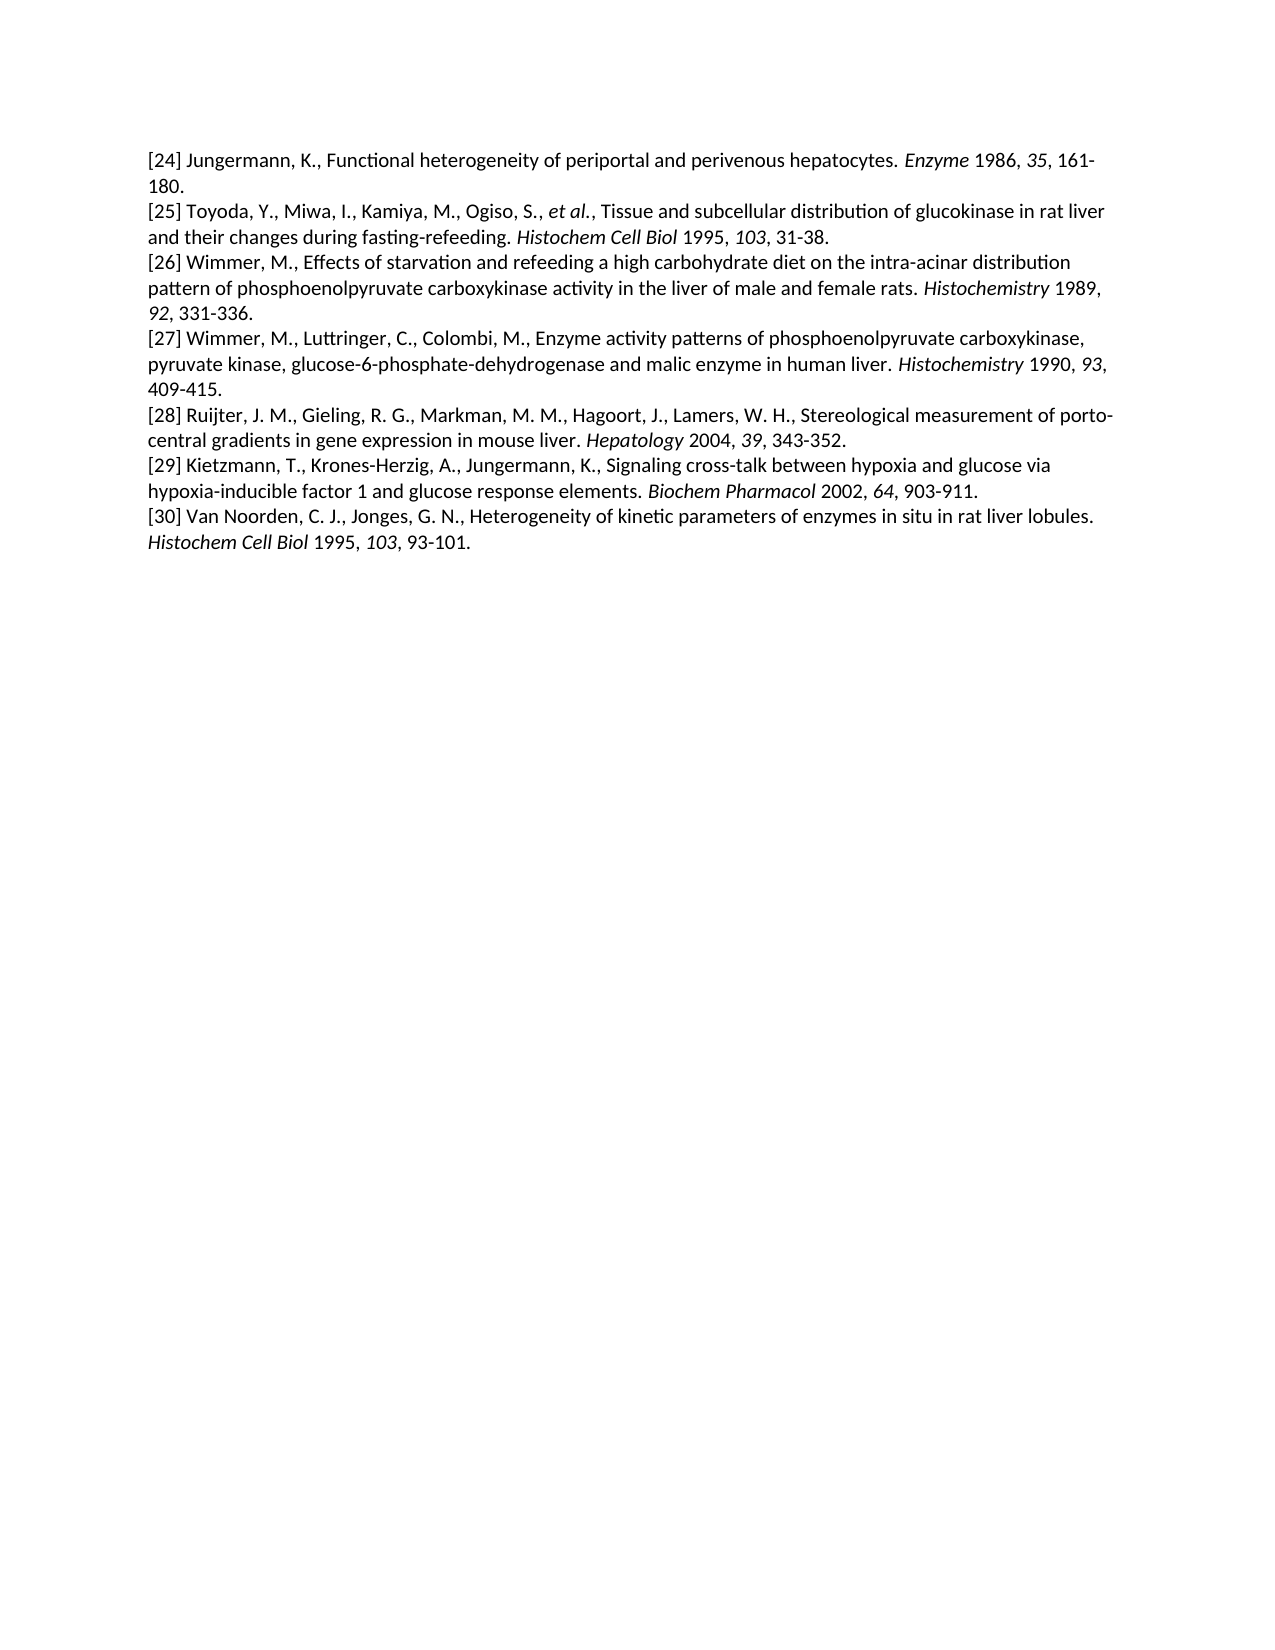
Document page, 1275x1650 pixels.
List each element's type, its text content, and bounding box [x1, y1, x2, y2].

text [28] Ruijter, J. M., Gieling, R. G., Markman, M. M., Hagoort, J., Lamers, W. H., Stereological measurement of porto-central gradients in gene expression in mouse liver. Hepatology 2004, 39, 343-352. [148, 402, 1127, 453]
text [29] Kietzmann, T., Krones-Herzig, A., Jungermann, K., Signaling cross-talk between hypoxia and glucose via hypoxia-inducible factor 1 and glucose response elements. Biochem Pharmacol 2002, 64, 903-911. [148, 453, 1127, 503]
text [25] Toyoda, Y., Miwa, I., Kamiya, M., Ogiso, S., et al., Tissue and subcellular distribution of glucokinase in rat liver and their changes during fasting-refeeding. Histochem Cell Biol 1995, 103, 31-38. [148, 198, 1127, 249]
text [26] Wimmer, M., Effects of starvation and refeeding a high carbohydrate diet on the intra-acinar distribution pattern of phosphoenolpyruvate carboxykinase activity in the liver of male and female rats. Histochemistry 1989, 92, 331-336. [148, 249, 1127, 326]
text [24] Jungermann, K., Functional heterogeneity of periportal and perivenous hepatocytes. Enzyme 1986, 35, 161-180. [148, 148, 1127, 198]
text [27] Wimmer, M., Luttringer, C., Colombi, M., Enzyme activity patterns of phosphoenolpyruvate carboxykinase, pyruvate kinase, glucose-6-phosphate-dehydrogenase and malic enzyme in human liver. Histochemistry 1990, 93, 409-415. [148, 326, 1127, 402]
text [30] Van Noorden, C. J., Jonges, G. N., Heterogeneity of kinetic parameters of enzymes in situ in rat liver lobules. Histochem Cell Biol 1995, 103, 93-101. [148, 503, 1127, 554]
